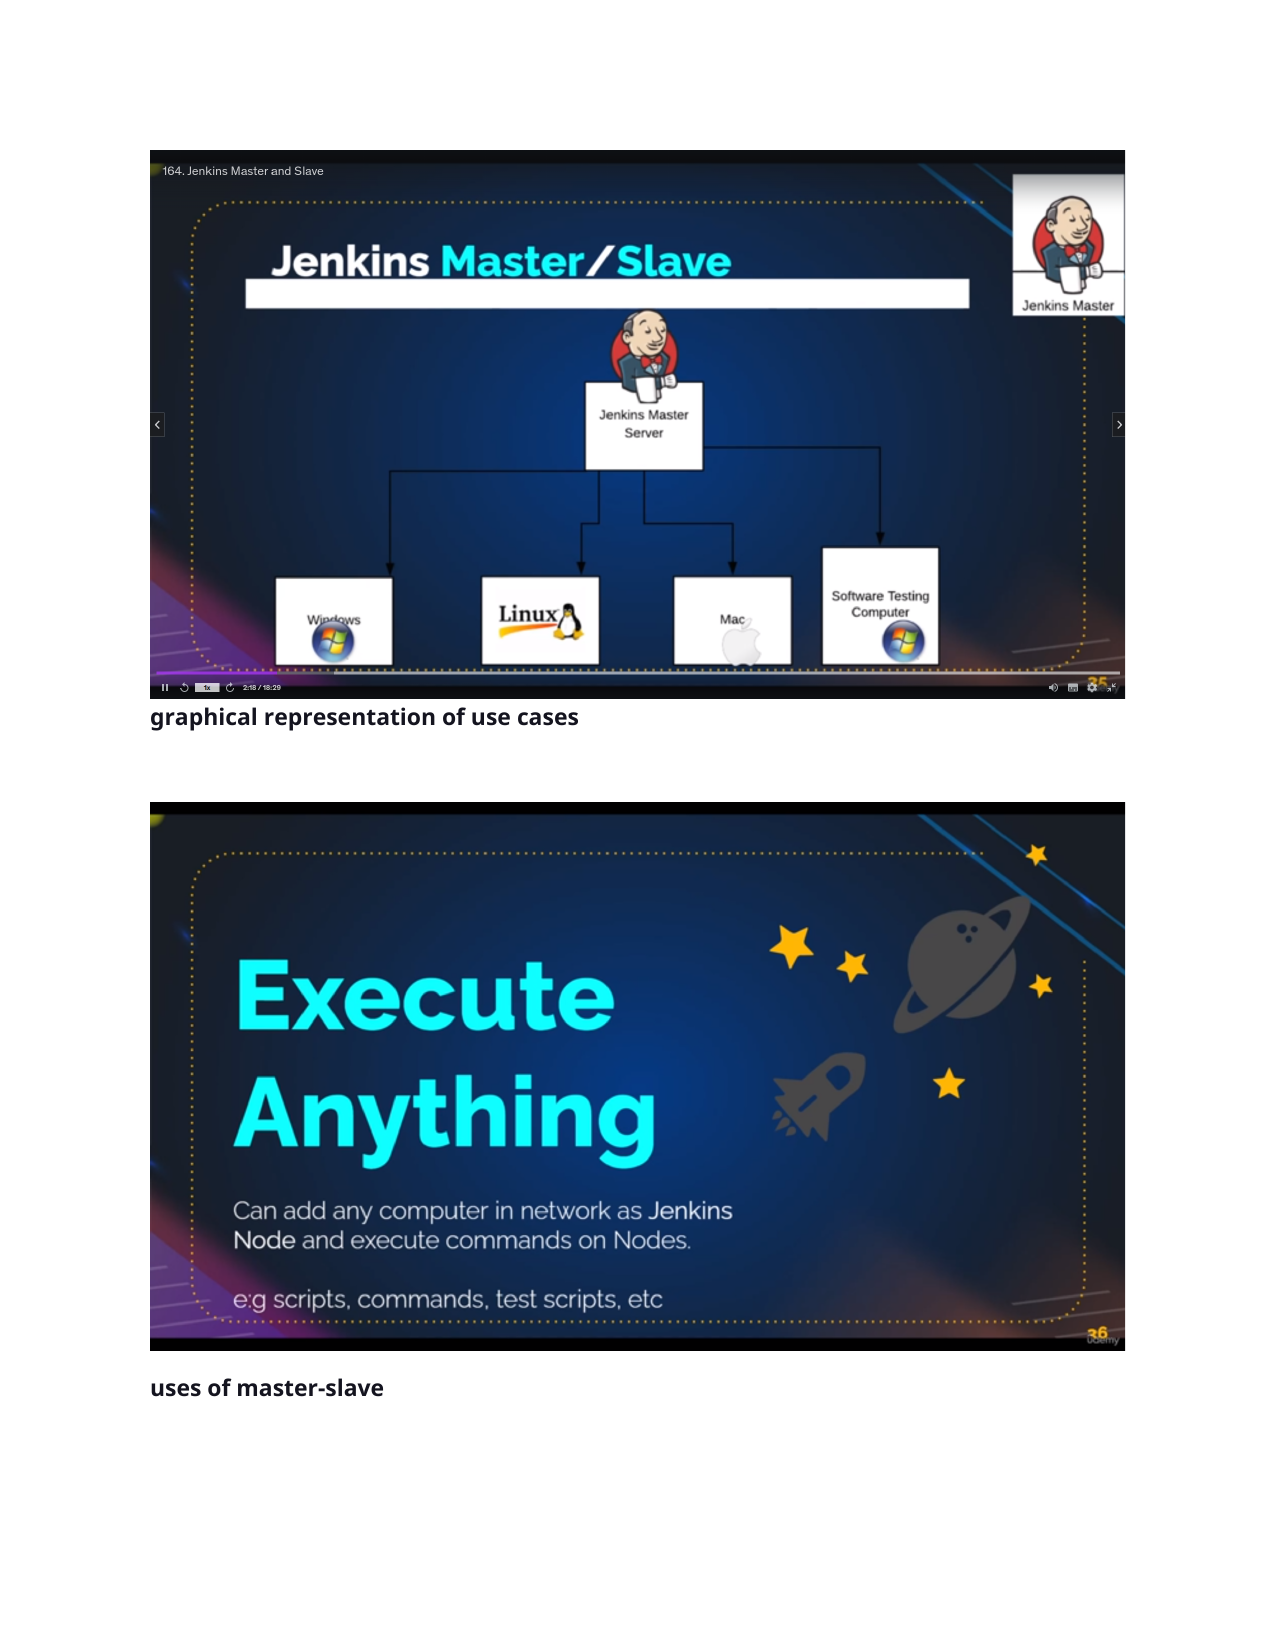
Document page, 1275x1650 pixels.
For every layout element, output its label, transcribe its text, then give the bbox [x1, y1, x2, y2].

text uses of master-slave [150, 1351, 1125, 1403]
text graphical representation of use cases [150, 699, 1125, 732]
picture [150, 150, 1125, 699]
picture [150, 802, 1125, 1351]
